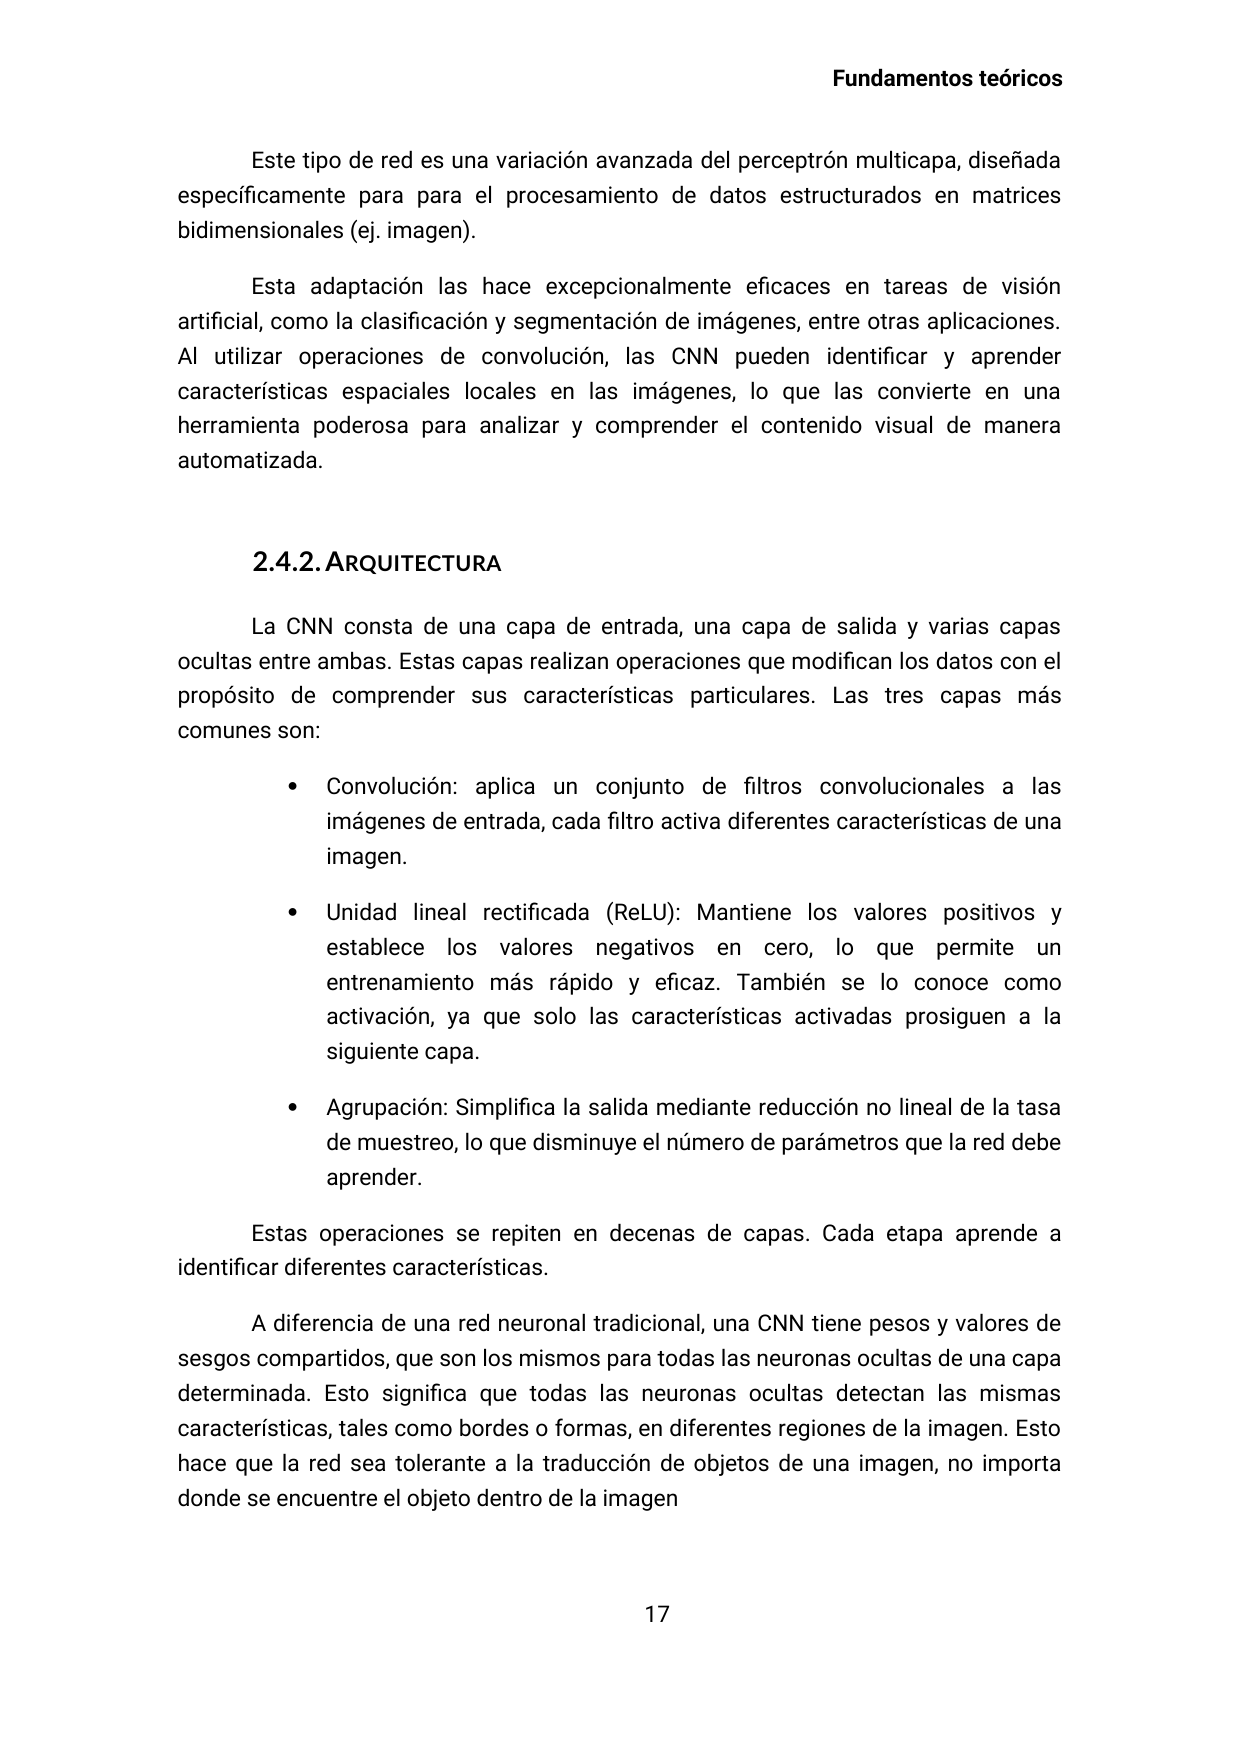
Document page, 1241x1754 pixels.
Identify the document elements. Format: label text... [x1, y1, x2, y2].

text La CNN consta de una capa de entrada, una capa de salida y varias capas ocultas entre ambas. Estas capas realizan operaciones que modifican los datos con el propósito de comprender sus características particulares. Las tres capas más comunes son: [177, 613, 1063, 744]
list Convolución: aplica un conjunto de filtros convolucionales a las imágenes de entrada, cada filtro activa diferentes características de una imagen. [288, 773, 1063, 870]
list Unidad lineal rectificada (ReLU): Mantiene los valores positivos y establece los valores negativos en cero, lo que permite un entrenamiento más rápido y eficaz. También se lo conoce como activación, ya que solo las características activadas prosiguen a la siguiente capa. [288, 899, 1063, 1065]
text Estas operaciones se repiten en decenas de capas. Cada etapa aprende a identificar diferentes características. [177, 1220, 1063, 1281]
text Este tipo de red es una variación avanzada del perceptrón multicapa, diseñada específicamente para para el procesamiento de datos estructurados en matrices bidimensionales (ej. imagen). [177, 148, 1063, 244]
text Esta adaptación las hace excepcionalmente eficaces en tareas de visión artificial, como la clasificación y segmentación de imágenes, entre otras aplicaciones. Al utilizar operaciones de convolución, las CNN pueden identificar y aprender características espaciales locales en las imágenes, lo que las convierte en una herramienta poderosa para analizar y comprender el contenido visual de manera automatizada. [177, 273, 1063, 474]
list Agrupación: Simplifica la salida mediante reducción no lineal de la tasa de muestreo, lo que disminuye el número de parámetros que la red debe aprender. [288, 1094, 1063, 1191]
subtitle Arquitectura [252, 545, 1063, 577]
text A diferencia de una red neuronal tradicional, una CNN tiene pesos y valores de sesgos compartidos, que son los mismos para todas las neuronas ocultas de una capa determinada. Esto significa que todas las neuronas ocultas detectan las mismas características, tales como bordes o formas, en diferentes regiones de la imagen. Esto hace que la red sea tolerante a la traducción de objetos de una imagen, no importa donde se encuentre el objeto dentro de la imagen [177, 1310, 1063, 1512]
